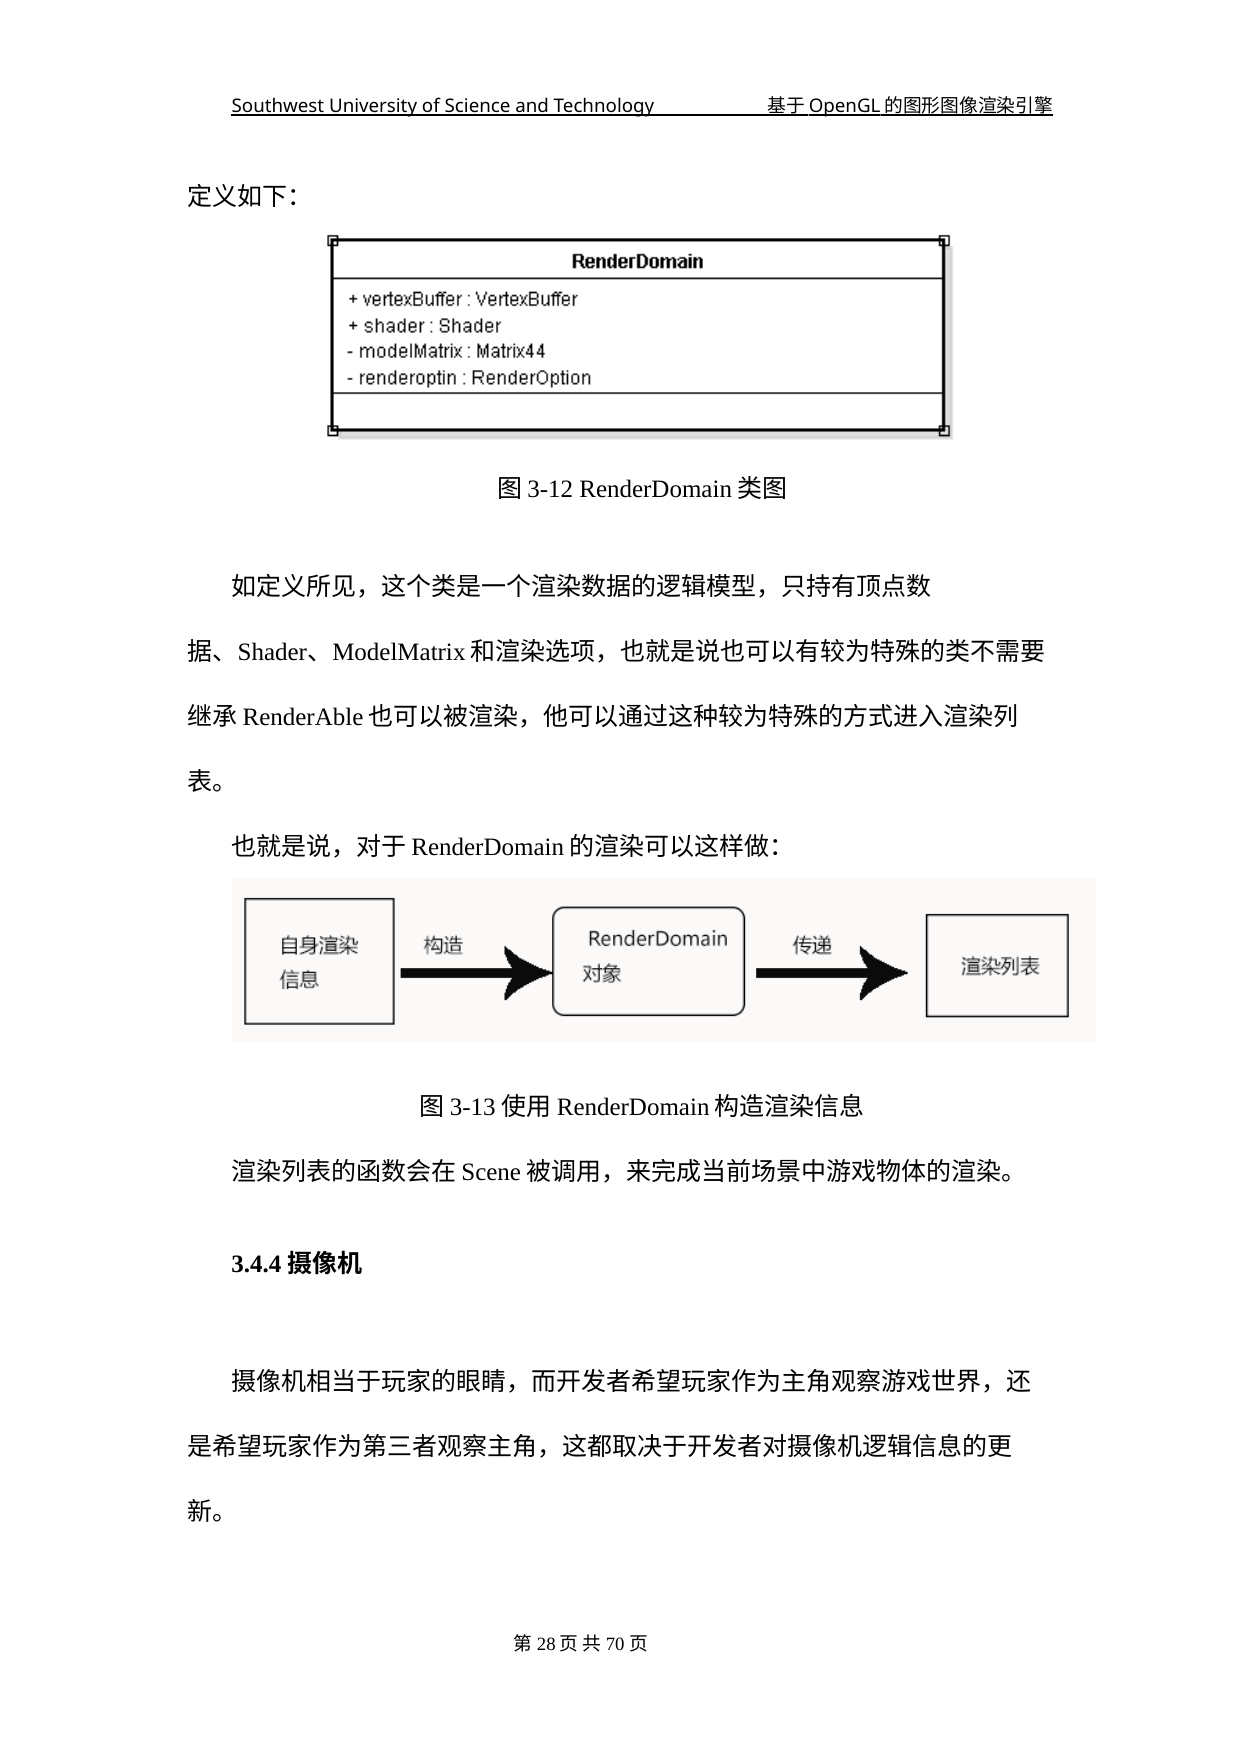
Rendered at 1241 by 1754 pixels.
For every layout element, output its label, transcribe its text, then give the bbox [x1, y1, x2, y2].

text 如定义所见，这个类是一个渲染数据的逻辑模型，只持有顶点数据、Shader、ModelMatrix和渲染选项，也就是说也可以有较为特殊的类不需要继承RenderAble也可以被渲染，他可以通过这种较为特殊的方式进入渲染列表。 [187, 552, 1053, 812]
text 图3-13 使用RenderDomain构造渲染信息 [187, 1072, 1053, 1137]
picture [231, 877, 1097, 1042]
text 摄像机相当于玩家的眼睛，而开发者希望玩家作为主角观察游戏世界，还是希望玩家作为第三者观察主角，这都取决于开发者对摄像机逻辑信息的更新。 [187, 1347, 1053, 1542]
subtitle 3.4.4 摄像机 [187, 1229, 1053, 1294]
picture [312, 227, 972, 446]
text 也就是说，对于RenderDomain的渲染可以这样做： [187, 812, 1053, 877]
text 图3-12 RenderDomain类图 [187, 454, 1053, 519]
text 渲染列表的函数会在Scene被调用，来完成当前场景中游戏物体的渲染。 [187, 1137, 1053, 1202]
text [187, 162, 1053, 227]
